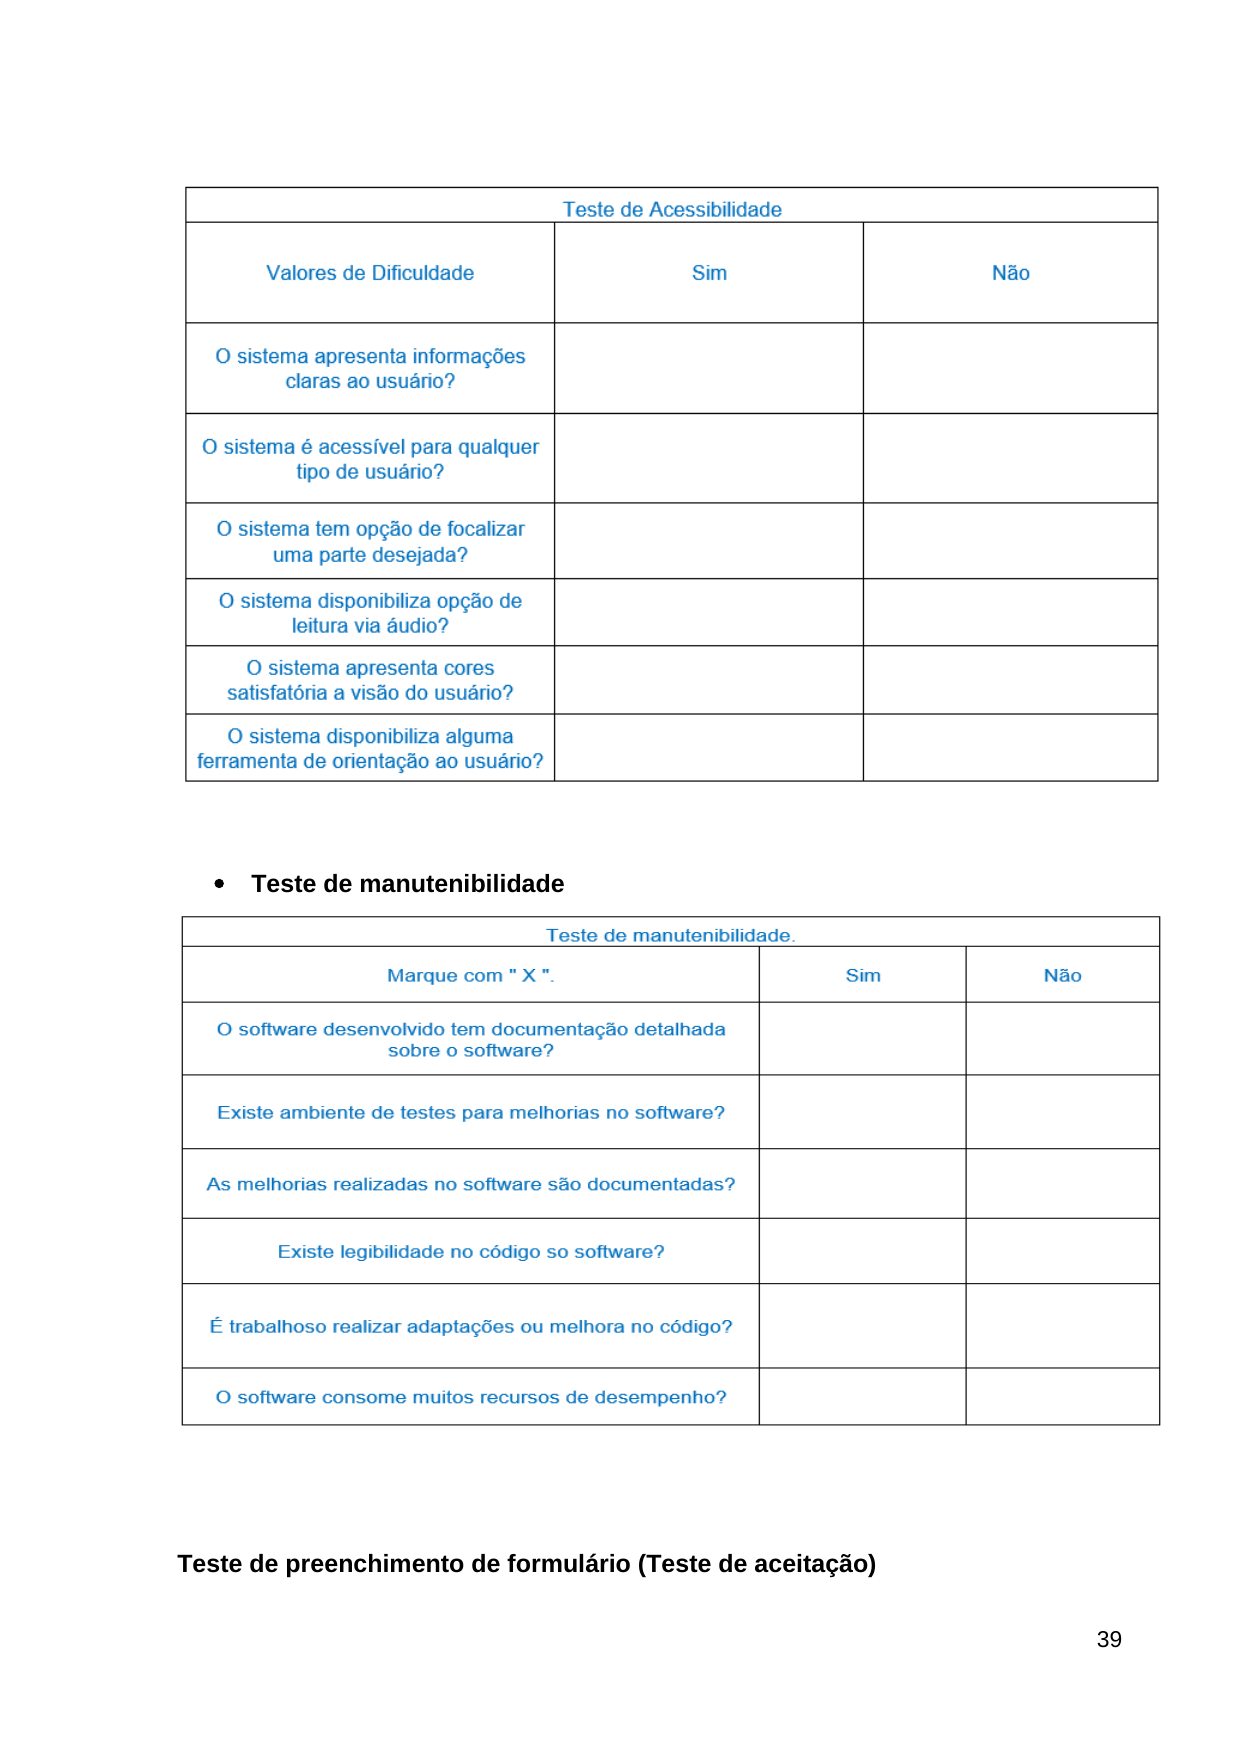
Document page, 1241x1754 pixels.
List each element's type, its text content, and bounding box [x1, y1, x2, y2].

picture [177, 912, 1170, 1436]
list Teste de manutenibilidade [215, 869, 1122, 898]
text Teste de preenchimento de formulário (Teste de aceitação) [177, 1549, 1122, 1578]
picture [177, 177, 1173, 793]
